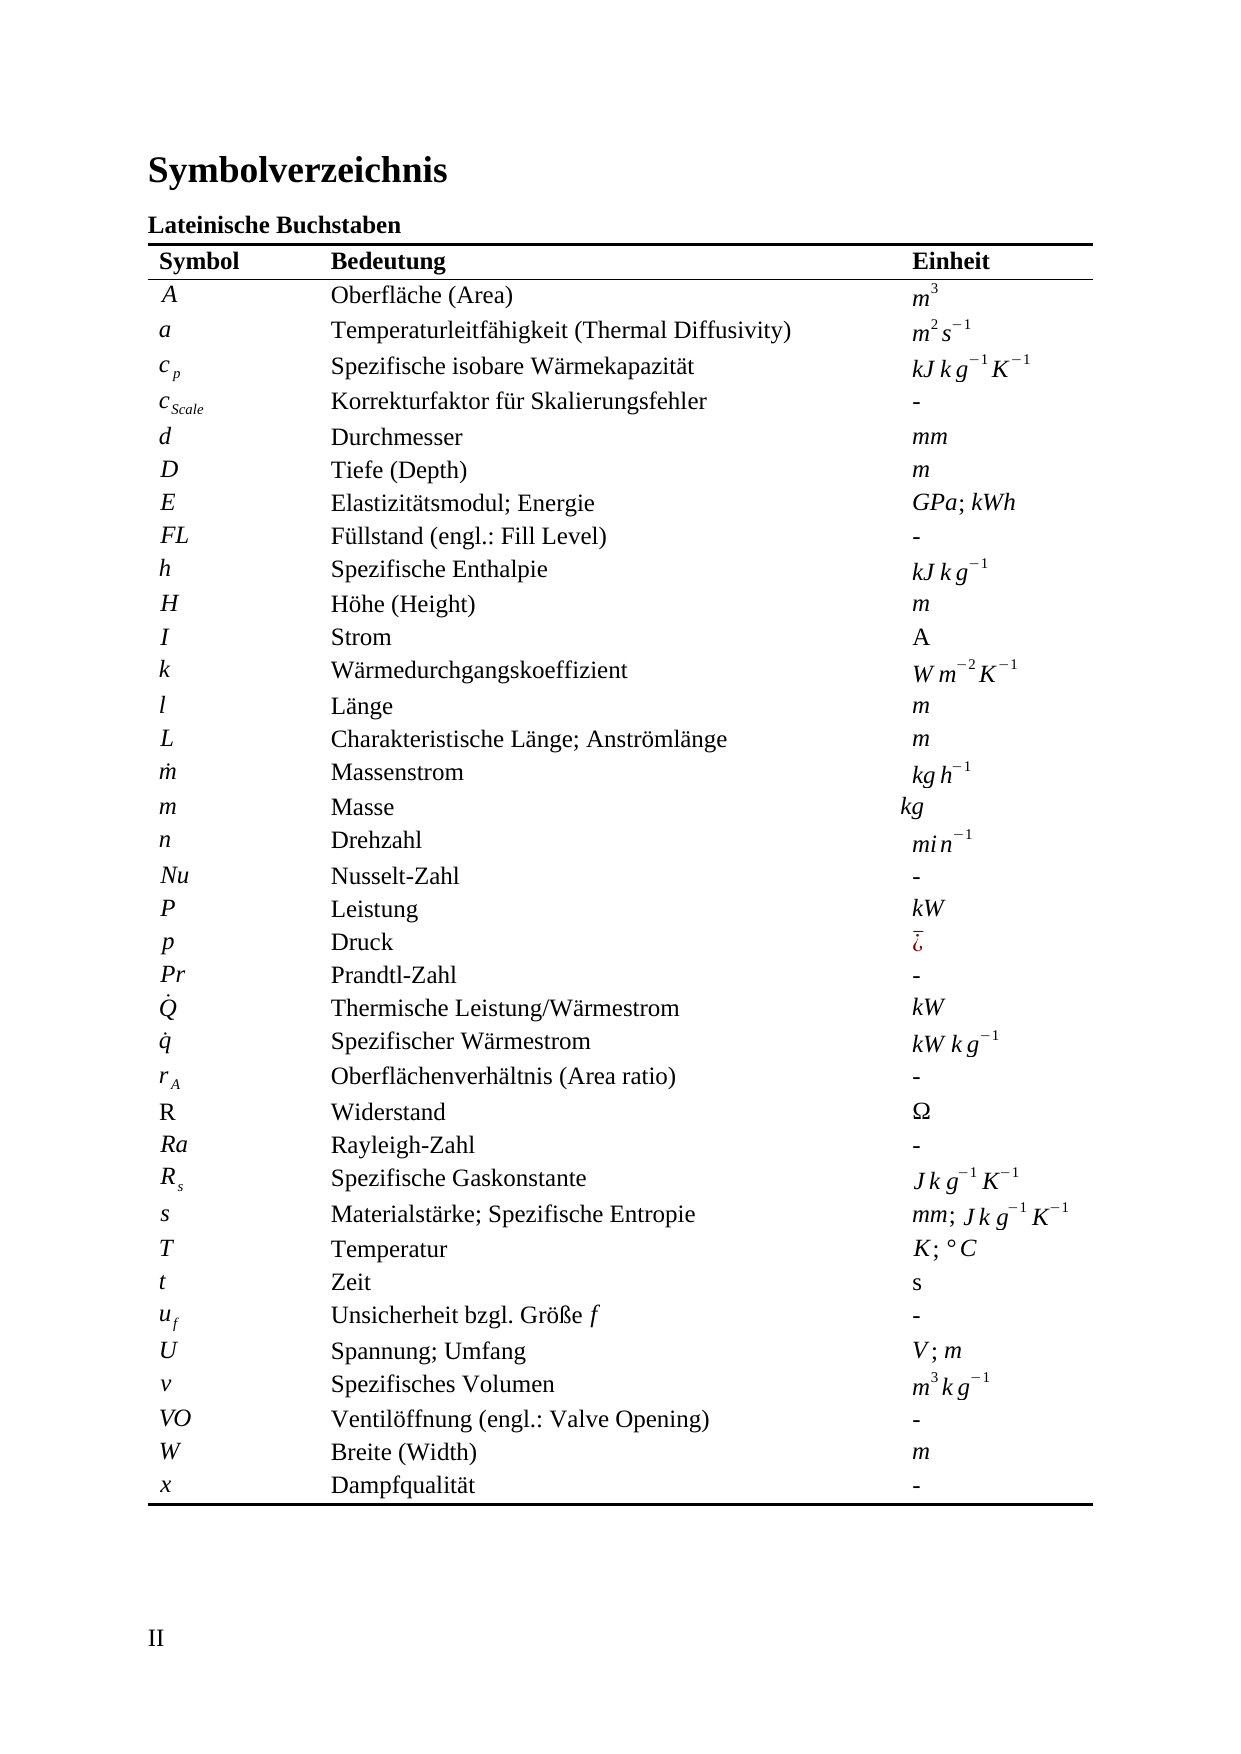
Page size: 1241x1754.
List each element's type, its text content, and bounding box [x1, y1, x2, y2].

table_cell Rayleigh-Zahl [319, 1130, 901, 1163]
table_cell [901, 724, 1093, 757]
table_cell [901, 315, 1093, 351]
table_cell [148, 861, 319, 894]
table_cell [148, 455, 319, 488]
table_cell [901, 757, 1093, 792]
table_cell Länge [319, 691, 901, 724]
table_cell [148, 993, 319, 1026]
table_cell ; [901, 1336, 1093, 1369]
table_cell [148, 1234, 319, 1267]
table_cell Oberflächenverhältnis (Area ratio) [319, 1061, 901, 1097]
table_cell Wärmedurchgangskoeffizient [319, 656, 901, 691]
table_cell Elastizitätsmodul; Energie [319, 488, 901, 521]
table_cell [148, 521, 319, 554]
table_cell Spannung; Umfang [319, 1336, 901, 1369]
table_cell Spezifische isobare Wärmekapazität [319, 351, 901, 386]
table_cell Ventilöffnung (engl.: Valve Opening) [319, 1404, 901, 1437]
table_cell [901, 1369, 1093, 1404]
table_cell Materialstärke; Spezifische Entropie [319, 1199, 901, 1234]
table_cell [901, 1097, 1093, 1130]
table_cell [901, 656, 1093, 691]
table_cell Breite (Width) [319, 1437, 901, 1470]
table_cell ; [901, 1234, 1093, 1267]
table_cell [148, 1130, 319, 1163]
table_cell Nusselt-Zahl [319, 861, 901, 894]
table_cell [148, 825, 319, 861]
table_cell Masse [319, 793, 901, 825]
table_cell - [901, 521, 1093, 554]
table_cell [148, 894, 319, 927]
table_cell Strom [319, 623, 901, 656]
table_cell [901, 422, 1093, 455]
table_cell [148, 1061, 319, 1097]
table_cell [148, 280, 319, 315]
table_cell [901, 927, 1093, 960]
table_cell Massenstrom [319, 757, 901, 792]
table_cell - [901, 1300, 1093, 1336]
table_cell - [901, 861, 1093, 894]
table_cell [901, 1437, 1093, 1470]
table_cell [148, 1300, 319, 1336]
text Lateinische Buchstaben [148, 210, 1093, 238]
table_cell [901, 280, 1093, 315]
table_cell [148, 1336, 319, 1369]
table_cell [901, 993, 1093, 1026]
table_cell - [901, 1404, 1093, 1437]
table_cell Oberfläche (Area) [319, 280, 901, 315]
table_cell Drehzahl [319, 825, 901, 861]
table_header Einheit [901, 246, 1093, 279]
table_cell Leistung [319, 894, 901, 927]
table_cell [148, 757, 319, 792]
table_cell [148, 386, 319, 422]
table_cell [148, 351, 319, 386]
table_cell Dampfqualität [319, 1470, 901, 1503]
table_cell [148, 554, 319, 589]
table_cell [901, 590, 1093, 622]
table_cell [148, 724, 319, 757]
table_cell Temperaturleitfähigkeit (Thermal Diffusivity) [319, 315, 901, 351]
table_cell [148, 927, 319, 960]
table_cell Korrekturfaktor für Skalierungsfehler [319, 386, 901, 422]
table_cell Druck [319, 927, 901, 960]
table_cell - [901, 1061, 1093, 1097]
table_cell Thermische Leistung/Wärmestrom [319, 993, 901, 1026]
subtitle Symbolverzeichnis [148, 148, 1093, 191]
table_cell [148, 1369, 319, 1404]
table_cell ; [901, 1199, 1093, 1234]
table_cell [148, 1267, 319, 1300]
table_cell R [148, 1097, 319, 1130]
table_cell [148, 590, 319, 622]
table_cell [148, 1470, 319, 1503]
table_cell [148, 1163, 319, 1199]
table_cell [901, 793, 1093, 825]
table_cell [901, 351, 1093, 386]
table_cell Tiefe (Depth) [319, 455, 901, 488]
table_cell Spezifisches Volumen [319, 1369, 901, 1404]
table_cell [148, 691, 319, 724]
table_cell s [901, 1267, 1093, 1300]
table_cell Zeit [319, 1267, 901, 1300]
table_cell [148, 1026, 319, 1061]
table_cell [901, 554, 1093, 589]
table_cell Höhe (Height) [319, 590, 901, 622]
table_cell - [901, 1130, 1093, 1163]
table_cell - [901, 960, 1093, 993]
table_header Bedeutung [319, 246, 901, 279]
table_cell [148, 422, 319, 455]
table_cell Prandtl-Zahl [319, 960, 901, 993]
table_cell [148, 1437, 319, 1470]
table_cell Widerstand [319, 1097, 901, 1130]
table_cell A [901, 623, 1093, 656]
table_cell [901, 1163, 1093, 1199]
table_cell - [901, 386, 1093, 422]
table_cell ; [901, 488, 1093, 521]
table_cell Spezifische Enthalpie [319, 554, 901, 589]
table_cell [901, 1026, 1093, 1061]
table_cell [148, 315, 319, 351]
table_cell - [901, 1470, 1093, 1503]
table_cell [148, 656, 319, 691]
table_cell Füllstand (engl.: Fill Level) [319, 521, 901, 554]
table_cell Spezifische Gaskonstante [319, 1163, 901, 1199]
table_cell Charakteristische Länge; Anströmlänge [319, 724, 901, 757]
table_header Symbol [148, 246, 319, 279]
table_cell [148, 1404, 319, 1437]
table_cell Durchmesser [319, 422, 901, 455]
table_cell Temperatur [319, 1234, 901, 1267]
table_cell Spezifischer Wärmestrom [319, 1026, 901, 1061]
table_cell [901, 894, 1093, 927]
table_cell [148, 1199, 319, 1234]
table_cell [901, 825, 1093, 861]
table_cell [901, 691, 1093, 724]
table_cell [901, 455, 1093, 488]
table_cell [148, 623, 319, 656]
table_cell [148, 960, 319, 993]
table_cell [148, 488, 319, 521]
table_cell Unsicherheit bzgl. Größe [319, 1300, 901, 1336]
table_cell [148, 793, 319, 825]
